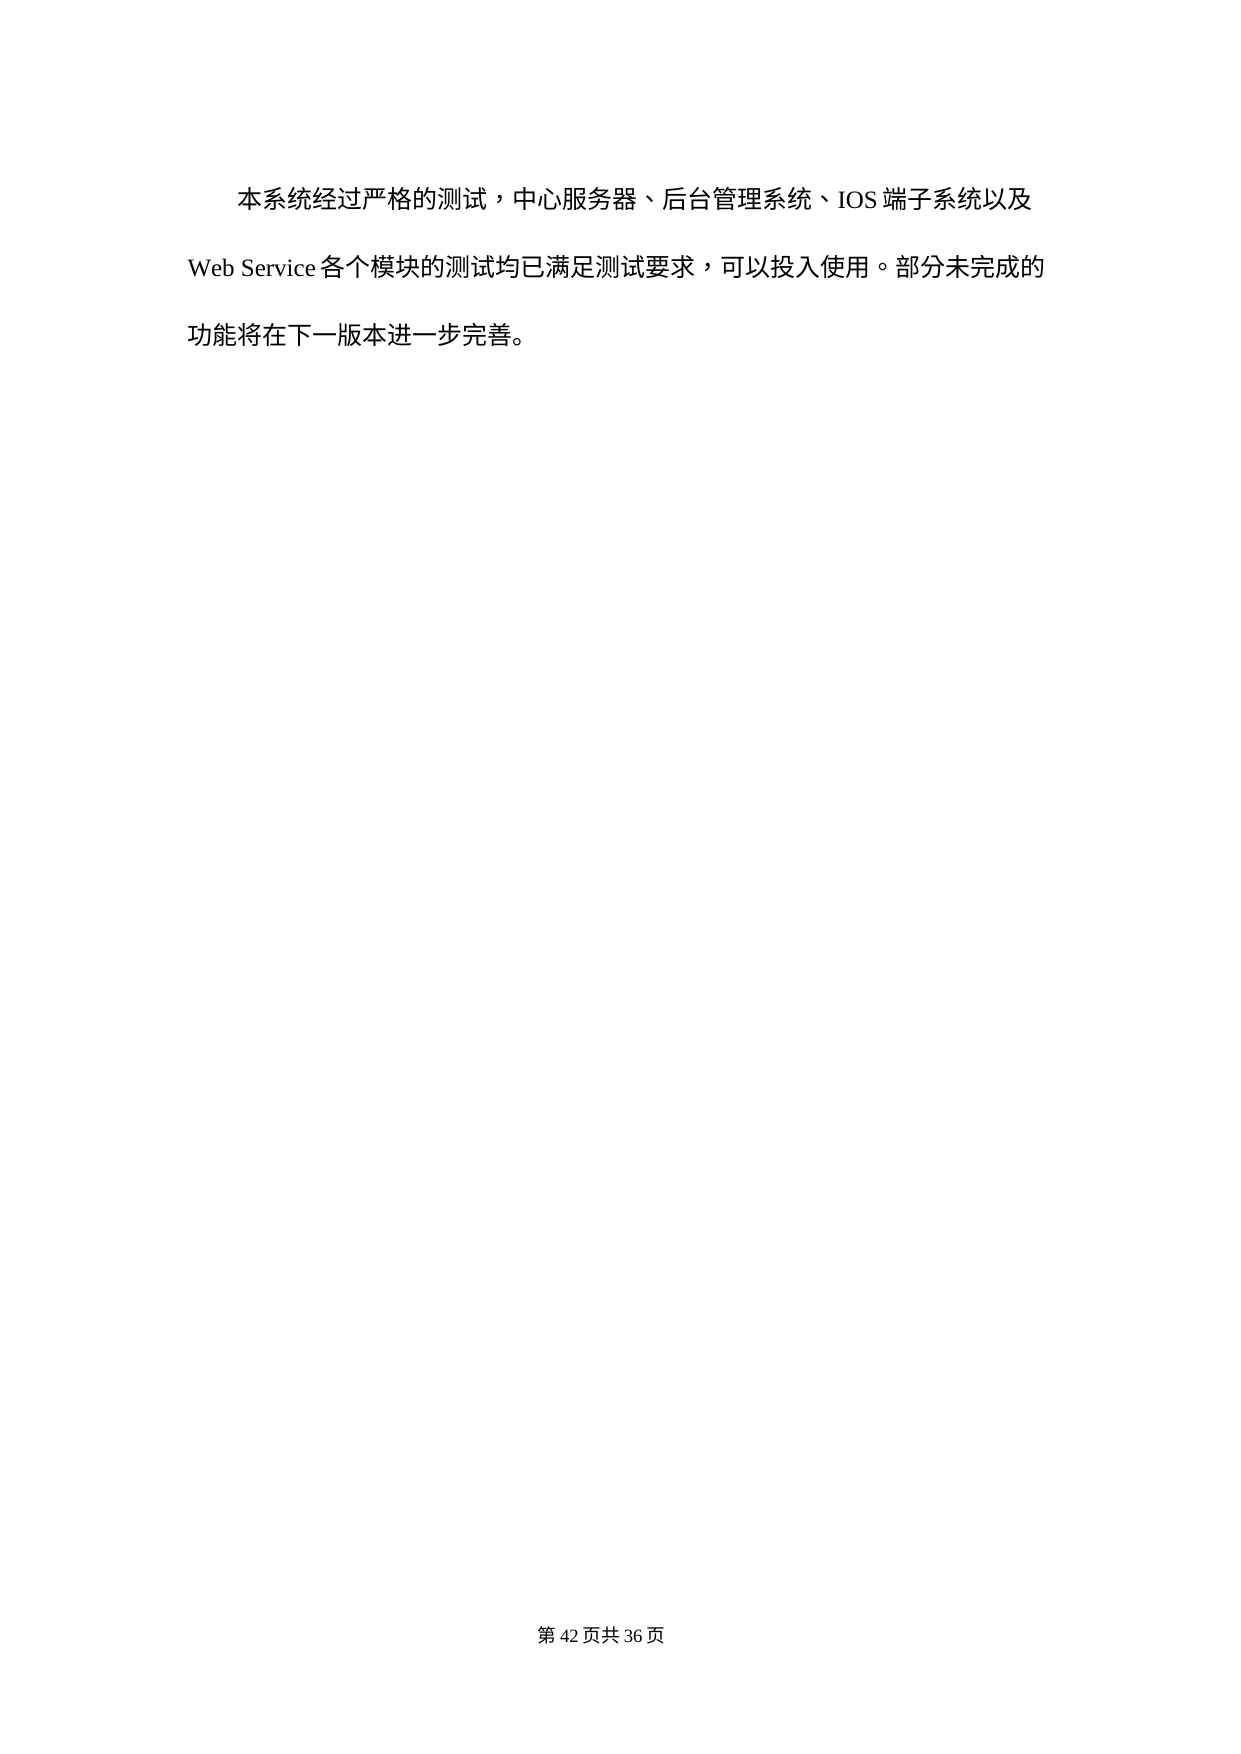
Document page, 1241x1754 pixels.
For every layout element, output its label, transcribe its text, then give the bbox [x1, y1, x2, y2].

text 本系统经过严格的测试，中心服务器、后台管理系统、IOS端子系统以及Web Service各个模块的测试均已满足测试要求，可以投入使用。部分未完成的功能将在下一版本进一步完善。 [187, 164, 1053, 368]
